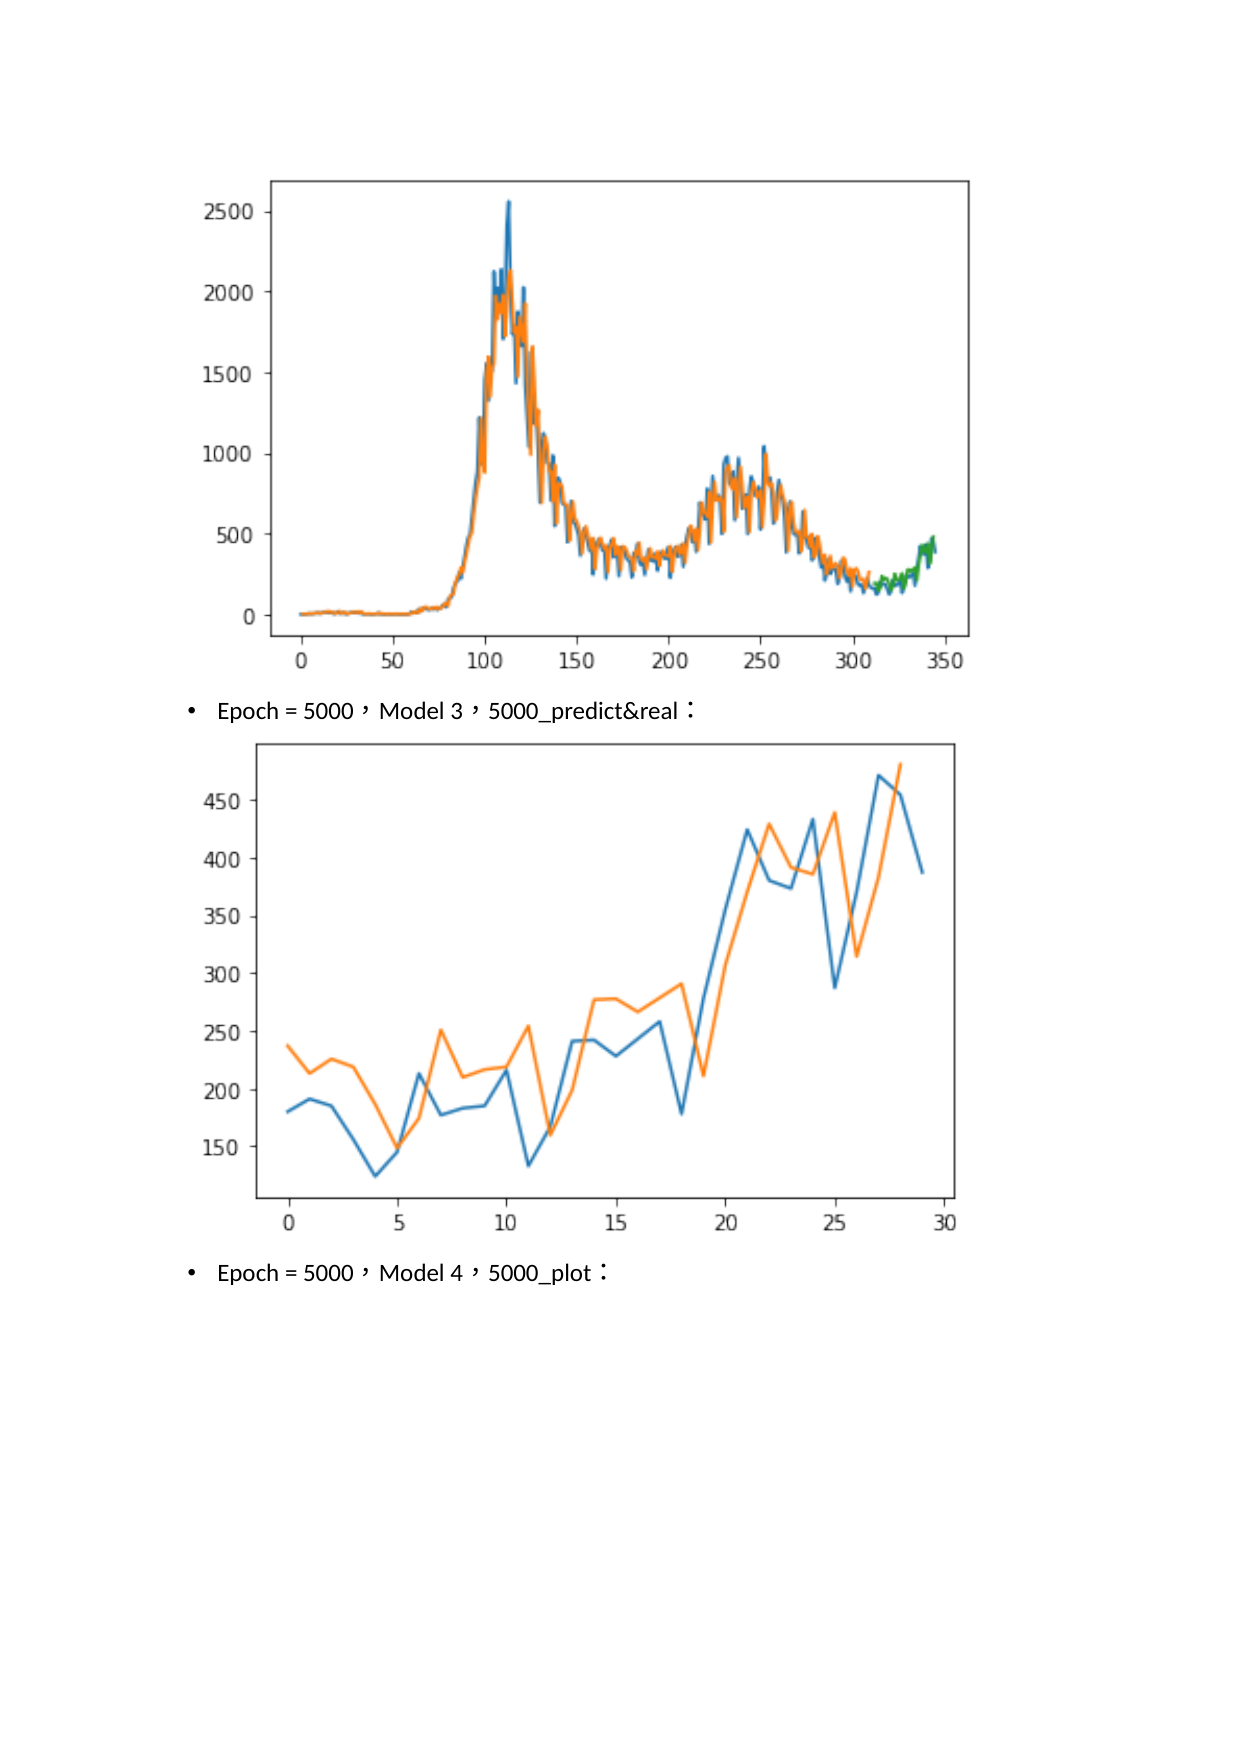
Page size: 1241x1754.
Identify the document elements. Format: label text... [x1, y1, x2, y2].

picture [187, 731, 971, 1248]
list Epoch = 5000，Model 4，5000_plot： [187, 1252, 1053, 1289]
list Epoch = 5000，Model 3，5000_predict&real： [187, 689, 1053, 727]
picture [187, 168, 981, 686]
